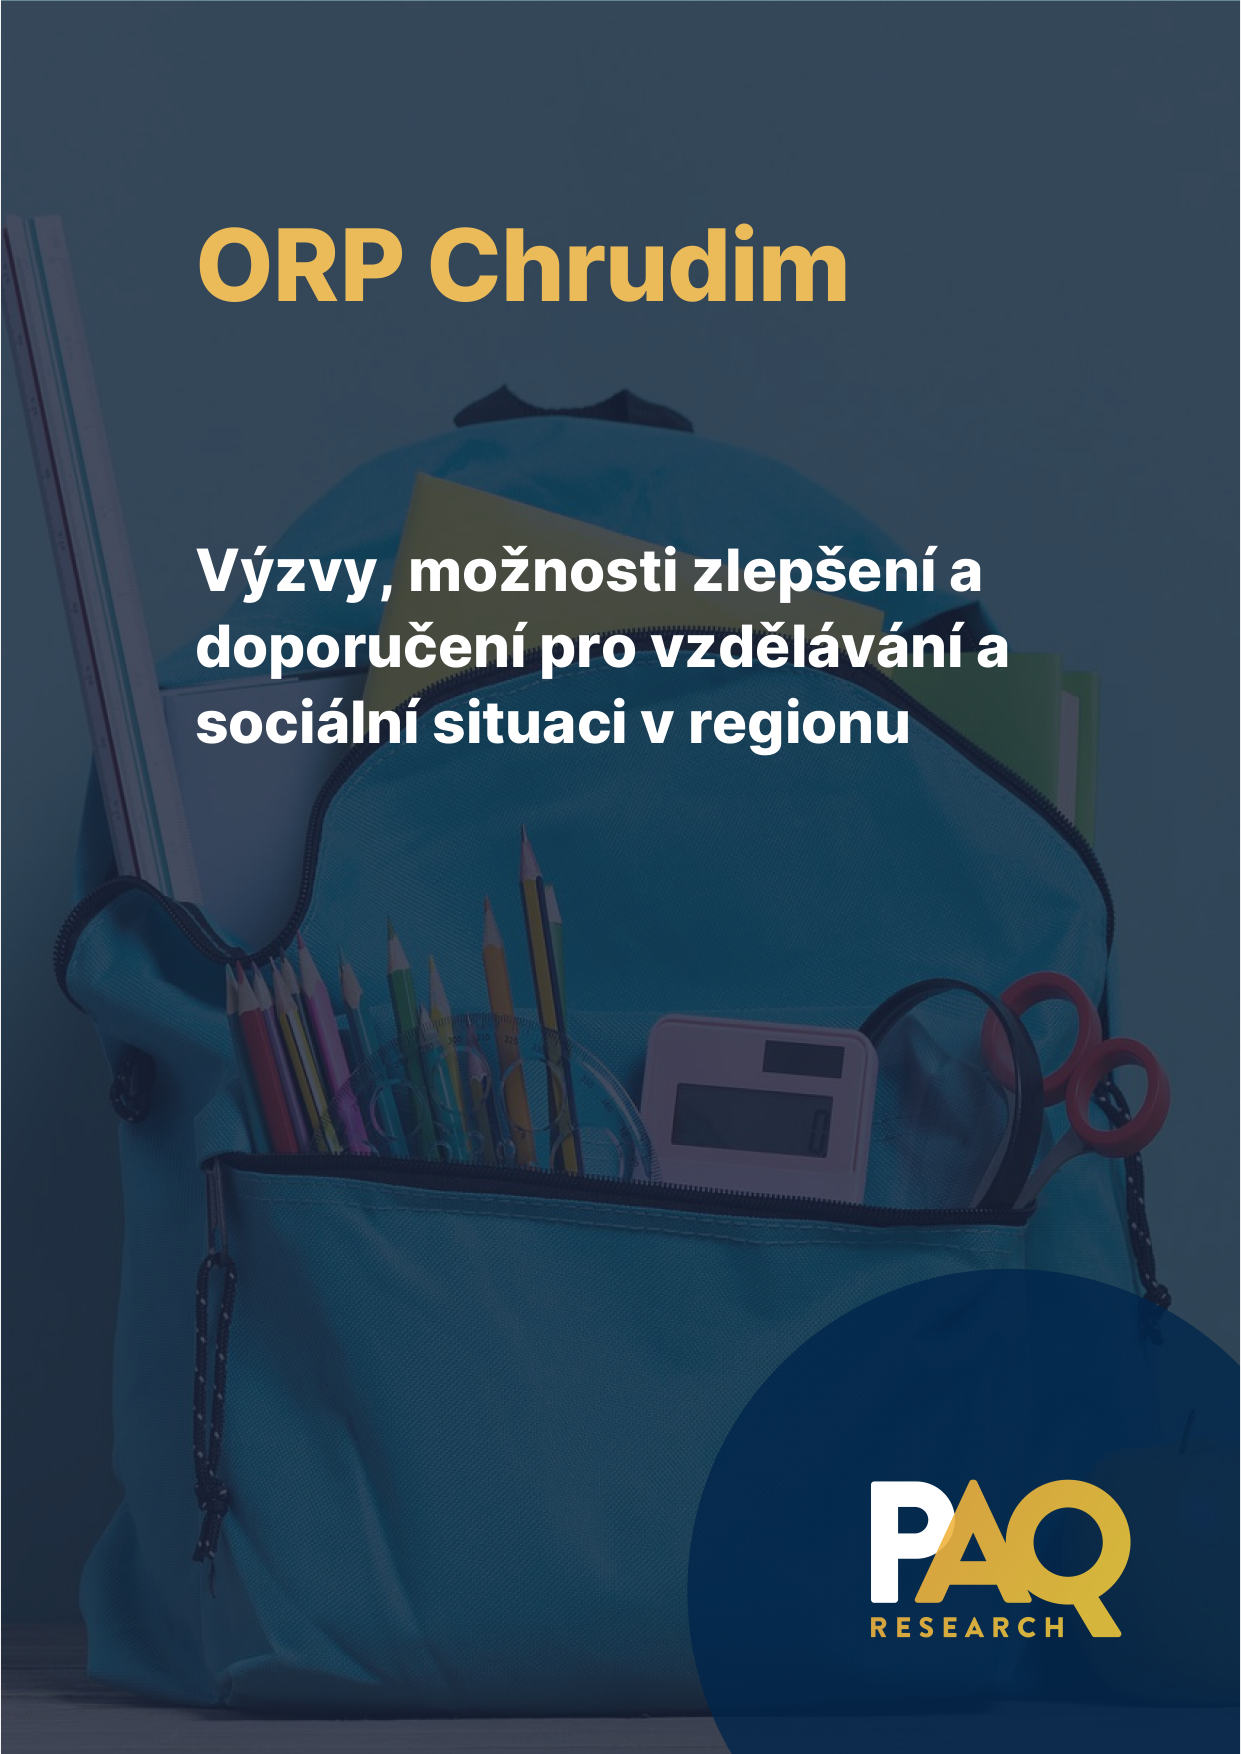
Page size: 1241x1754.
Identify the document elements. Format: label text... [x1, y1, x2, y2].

picture [0, 0, 1241, 1754]
text Výzvy, možnosti zlepšení a doporučení pro vzdělávání a sociální situaci v regionu [195, 534, 1045, 758]
text ORP Chrudim [195, 205, 1045, 326]
